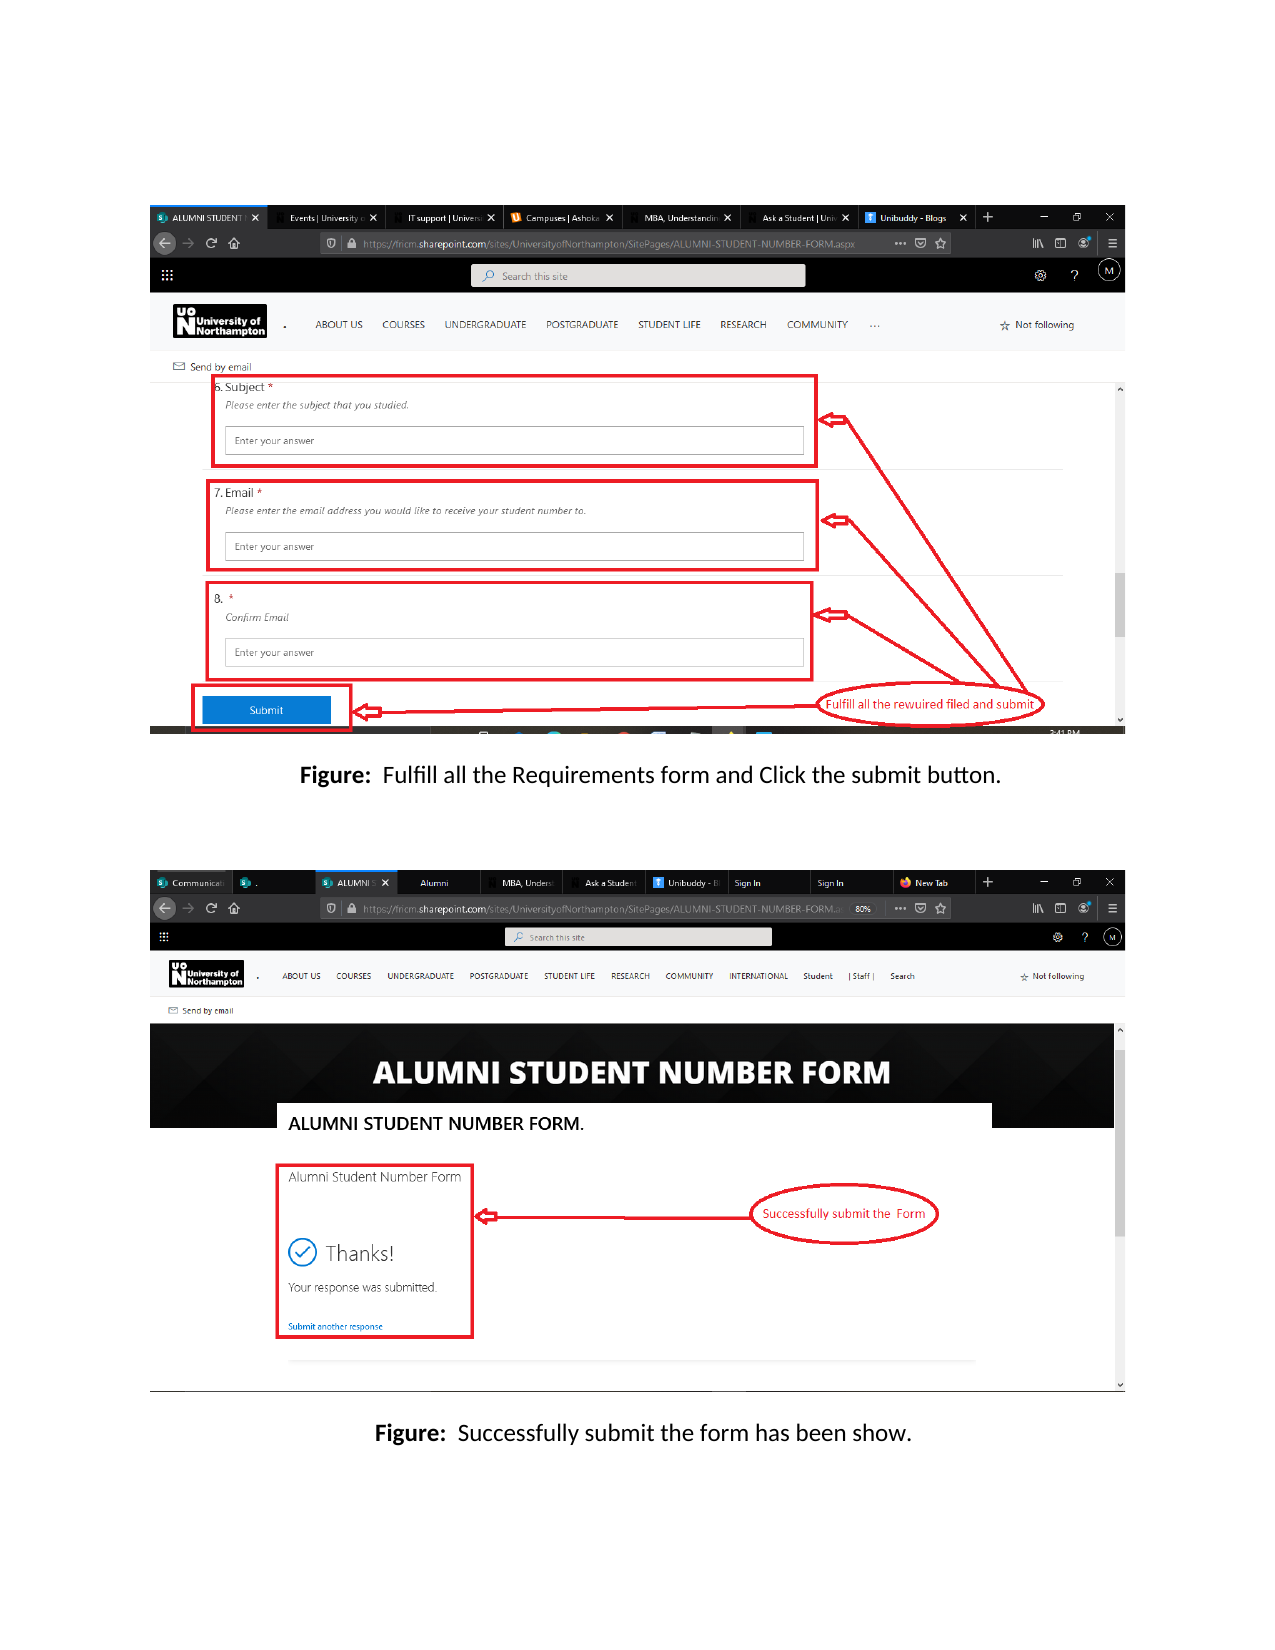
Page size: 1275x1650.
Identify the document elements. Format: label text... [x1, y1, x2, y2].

text Figure: Fulfill all the Requirements form and Click the submit button. [225, 759, 1125, 789]
text Figure: Successfully submit the form has been show. [300, 1417, 1125, 1447]
picture [150, 205, 1125, 734]
picture [150, 870, 1125, 1392]
